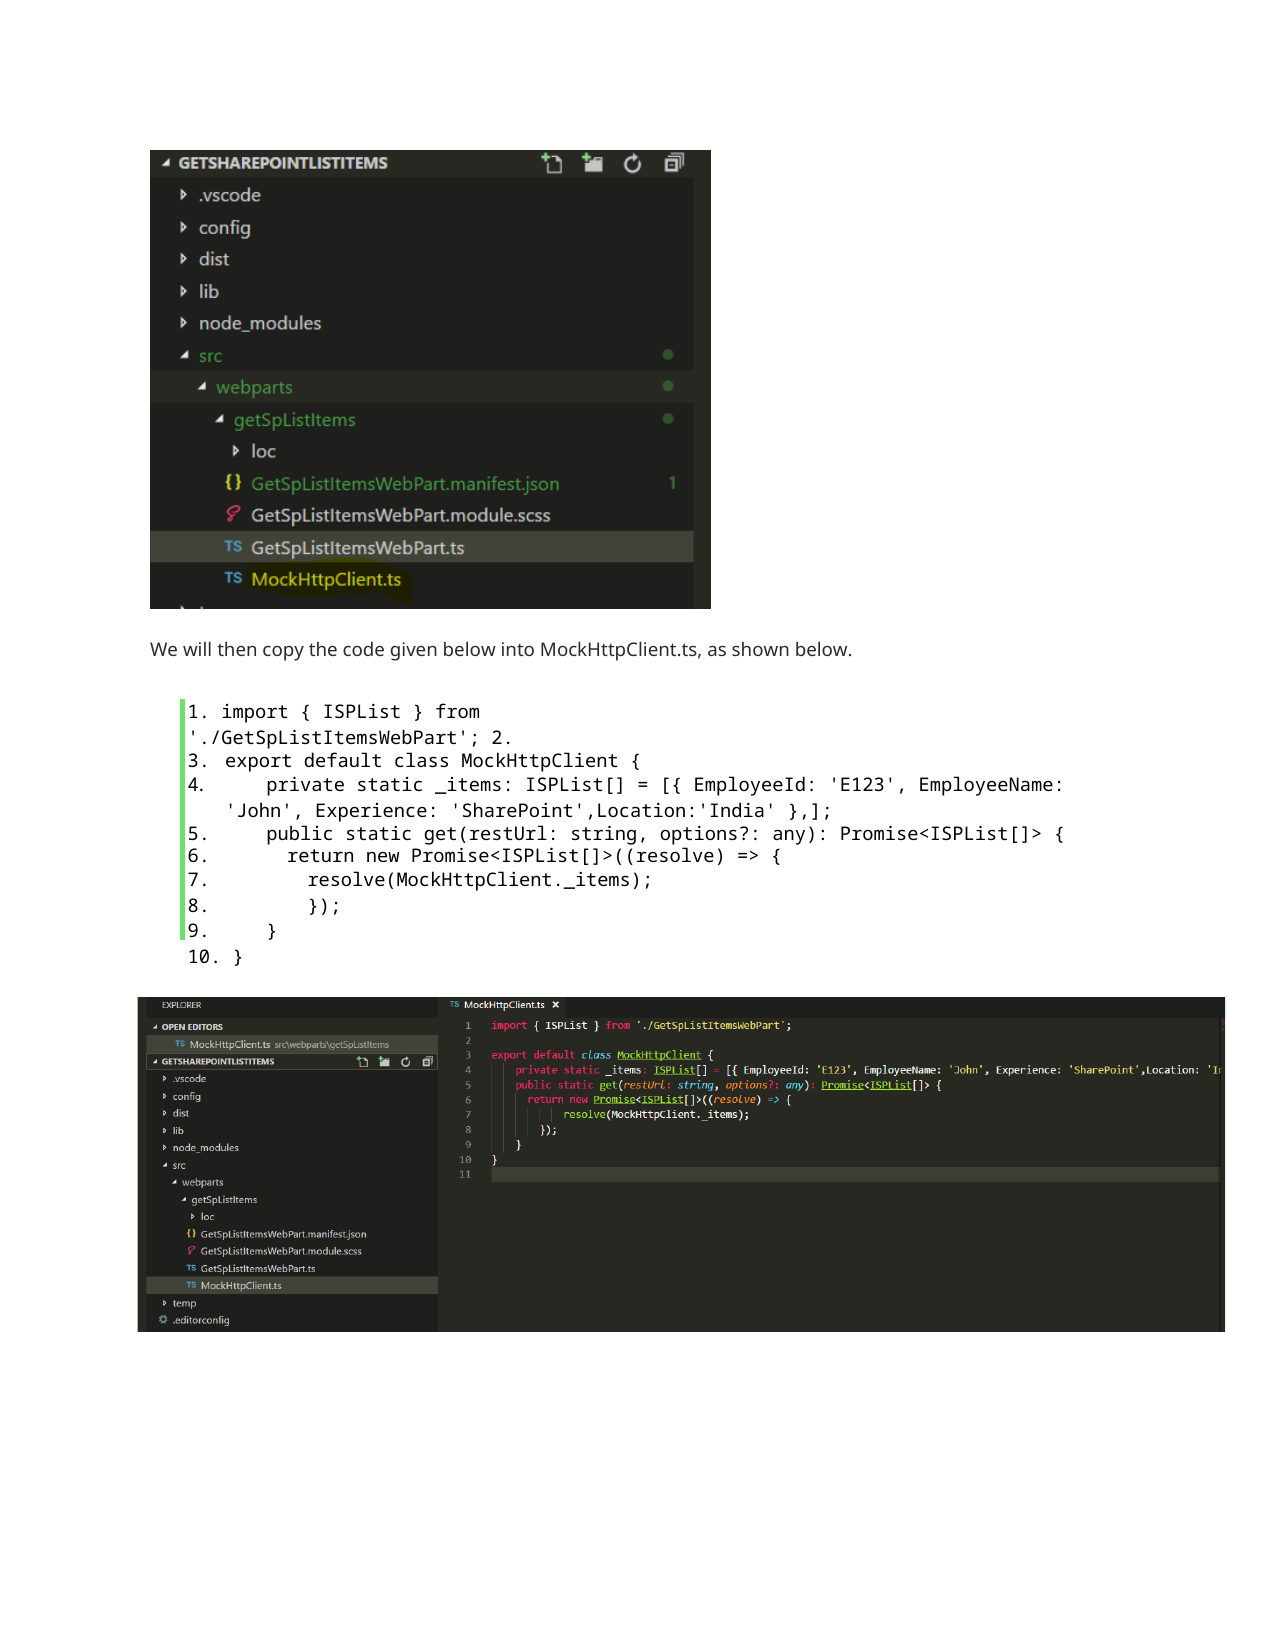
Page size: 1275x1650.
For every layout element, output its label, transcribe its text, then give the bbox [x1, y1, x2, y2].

list public static get(restUrl: string, options?: any): Promise<ISPList[]> { [187, 823, 1225, 844]
list private static _items: ISPList[] = [{ EmployeeId: 'E123', EmployeeName: 'John', Experience: 'SharePoint',Location:'India' },]; [187, 772, 1081, 823]
list export default class MockHttpClient { [187, 749, 1225, 771]
list return new Promise<ISPList[]>((resolve) => { [187, 844, 1225, 866]
text 1. import { ISPList } from './GetSpListItemsWebPart'; 2. [187, 698, 752, 749]
text 9. } [187, 918, 1225, 943]
picture [150, 150, 711, 609]
text We will then copy the code given below into MockHttpClient.ts, as shown below. [150, 637, 1225, 662]
text 10. } [187, 943, 1225, 969]
picture [137, 997, 1225, 1332]
list resolve(MockHttpClient._items); 8. }); [187, 866, 669, 917]
